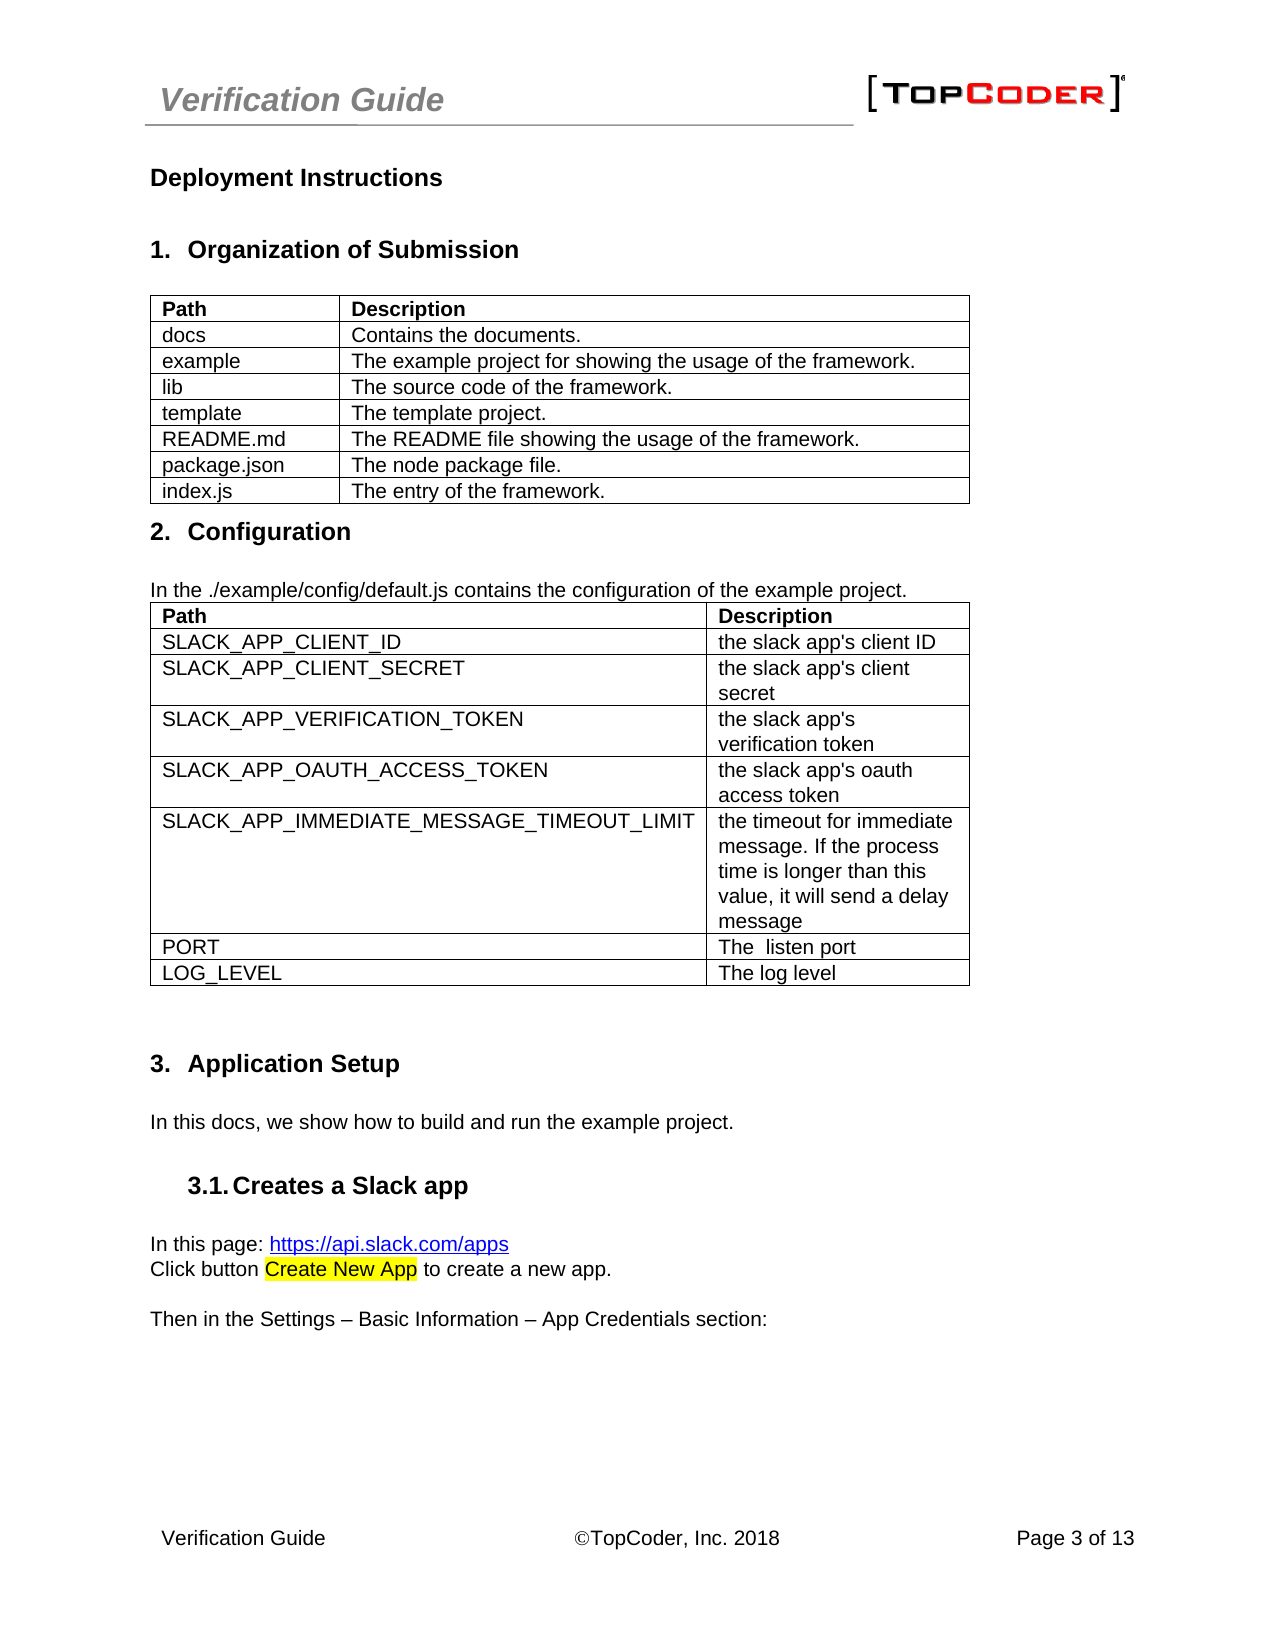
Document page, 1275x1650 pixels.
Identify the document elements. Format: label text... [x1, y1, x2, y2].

table_cell template [151, 400, 339, 425]
table_cell SLACK_APP_IMMEDIATE_MESSAGE_TIMEOUT_LIMIT [151, 808, 706, 933]
table_cell index.js [151, 478, 339, 503]
subtitle Organization of Submission [150, 235, 1125, 264]
text Then in the Settings – Basic Information – App Credentials section: [150, 1306, 1125, 1331]
table_cell The listen port [707, 934, 969, 959]
table_cell PORT [151, 934, 706, 959]
subtitle Creates a Slack app [187, 1171, 1125, 1200]
table_cell docs [151, 322, 339, 347]
table_cell README.md [151, 426, 339, 451]
table_cell The source code of the framework. [340, 374, 969, 399]
text In this page: https://api.slack.com/apps [150, 1231, 1125, 1256]
subtitle Application Setup [150, 1049, 1125, 1077]
table_cell package.json [151, 452, 339, 477]
table_cell SLACK_APP_CLIENT_SECRET [151, 655, 706, 705]
picture [868, 75, 1125, 112]
table_cell The log level [707, 960, 969, 985]
table_header Description [340, 296, 969, 321]
table_header Path [151, 603, 706, 628]
table_cell the slack app's verification token [707, 706, 969, 756]
table_header Path [151, 296, 339, 321]
table_cell example [151, 348, 339, 373]
table_cell lib [151, 374, 339, 399]
table_cell The entry of the framework. [340, 478, 969, 503]
text In the ./example/config/default.js contains the configuration of the example project. [150, 577, 1125, 602]
subtitle Deployment Instructions [150, 162, 1125, 191]
table_cell LOG_LEVEL [151, 960, 706, 985]
subtitle Configuration [150, 517, 1125, 546]
table_cell the slack app's client ID [707, 629, 969, 654]
text Click button Create New App to create a new app. [150, 1256, 1125, 1281]
table_header Description [707, 603, 969, 628]
text In this docs, we show how to build and run the example project. [150, 1109, 1125, 1134]
table_cell The README file showing the usage of the framework. [340, 426, 969, 451]
table_cell The example project for showing the usage of the framework. [340, 348, 969, 373]
table_cell the slack app's client secret [707, 655, 969, 705]
table_cell SLACK_APP_OAUTH_ACCESS_TOKEN [151, 757, 706, 807]
table_cell the timeout for immediate message. If the process time is longer than this value, it will send a delay message [707, 808, 969, 933]
table_cell SLACK_APP_VERIFICATION_TOKEN [151, 706, 706, 756]
table_cell The node package file. [340, 452, 969, 477]
table_cell Contains the documents. [340, 322, 969, 347]
table_cell The template project. [340, 400, 969, 425]
table_cell the slack app's oauth access token [707, 757, 969, 807]
table_cell SLACK_APP_CLIENT_ID [151, 629, 706, 654]
